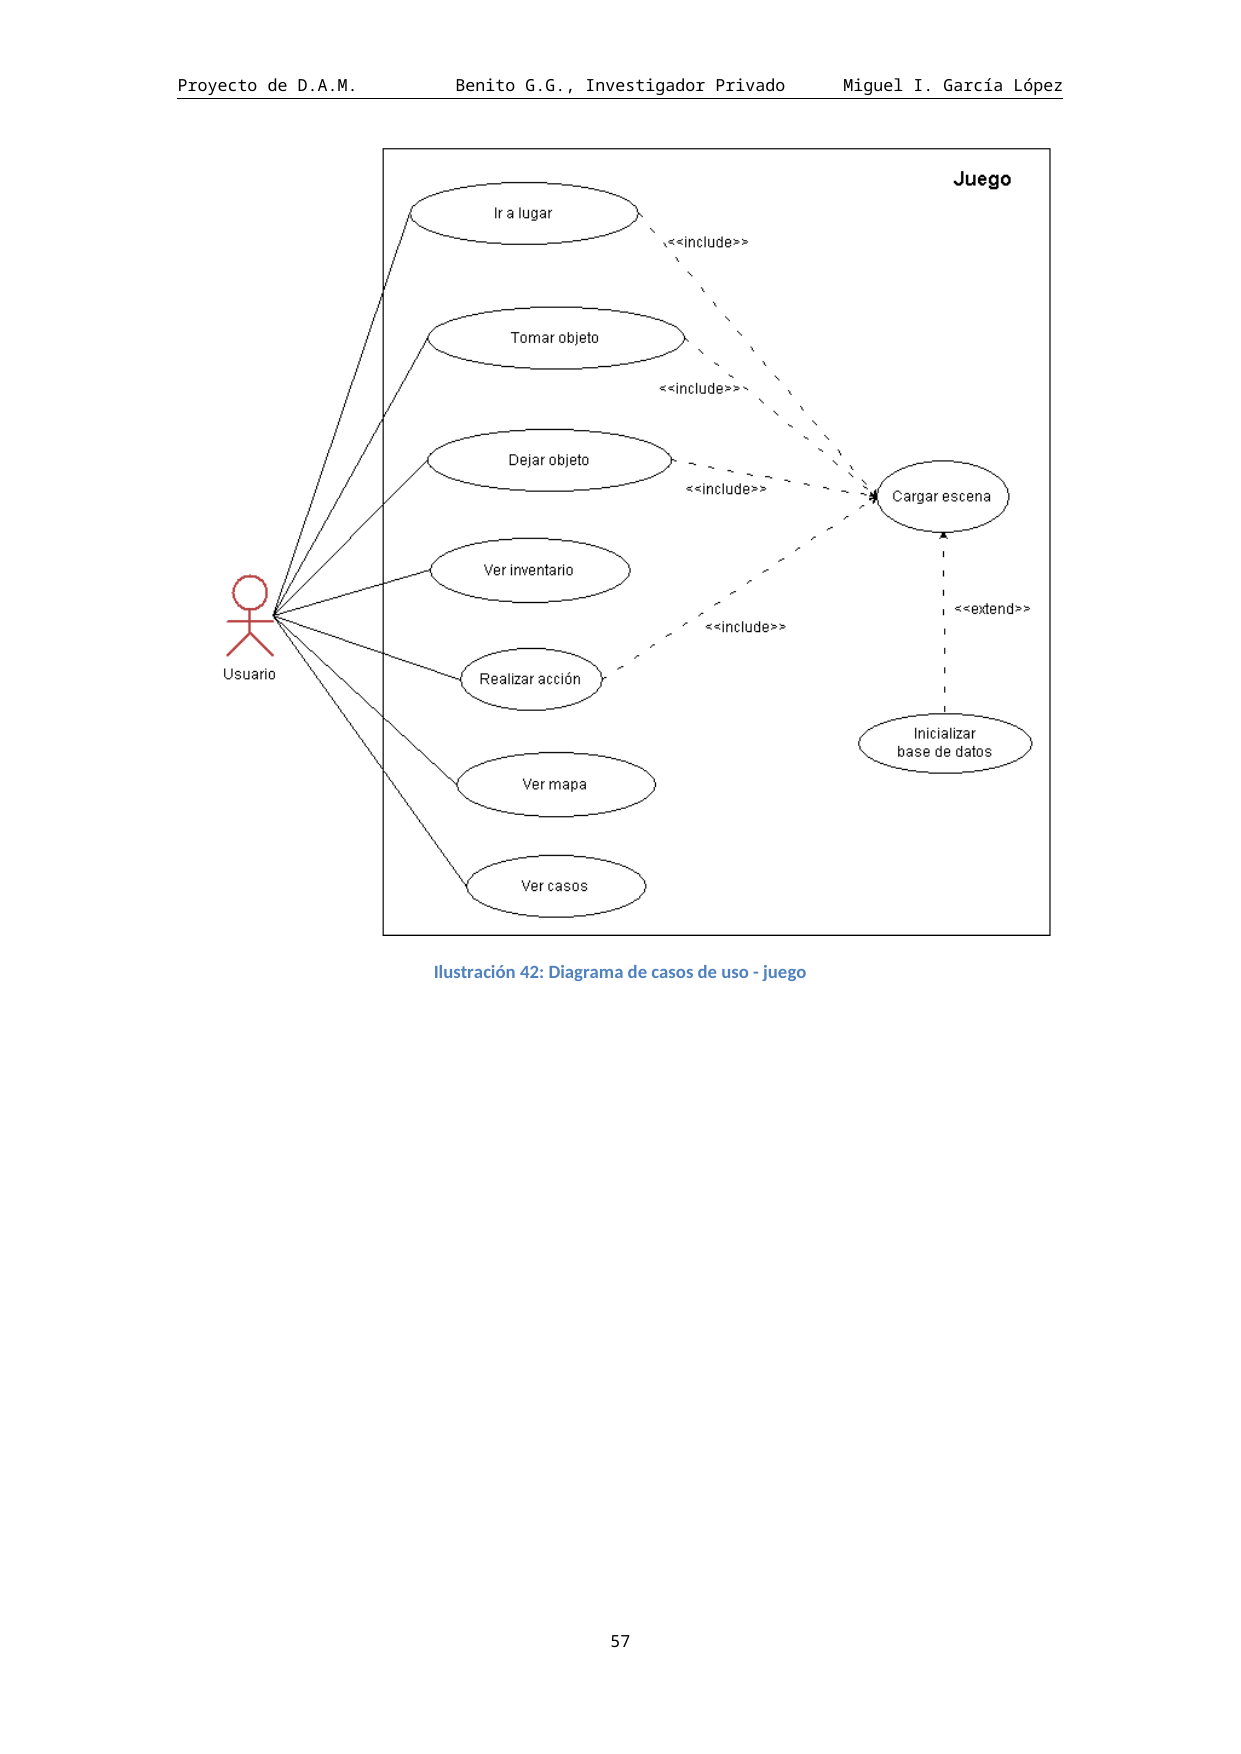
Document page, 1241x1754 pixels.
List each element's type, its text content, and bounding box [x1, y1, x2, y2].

picture [177, 147, 1063, 936]
